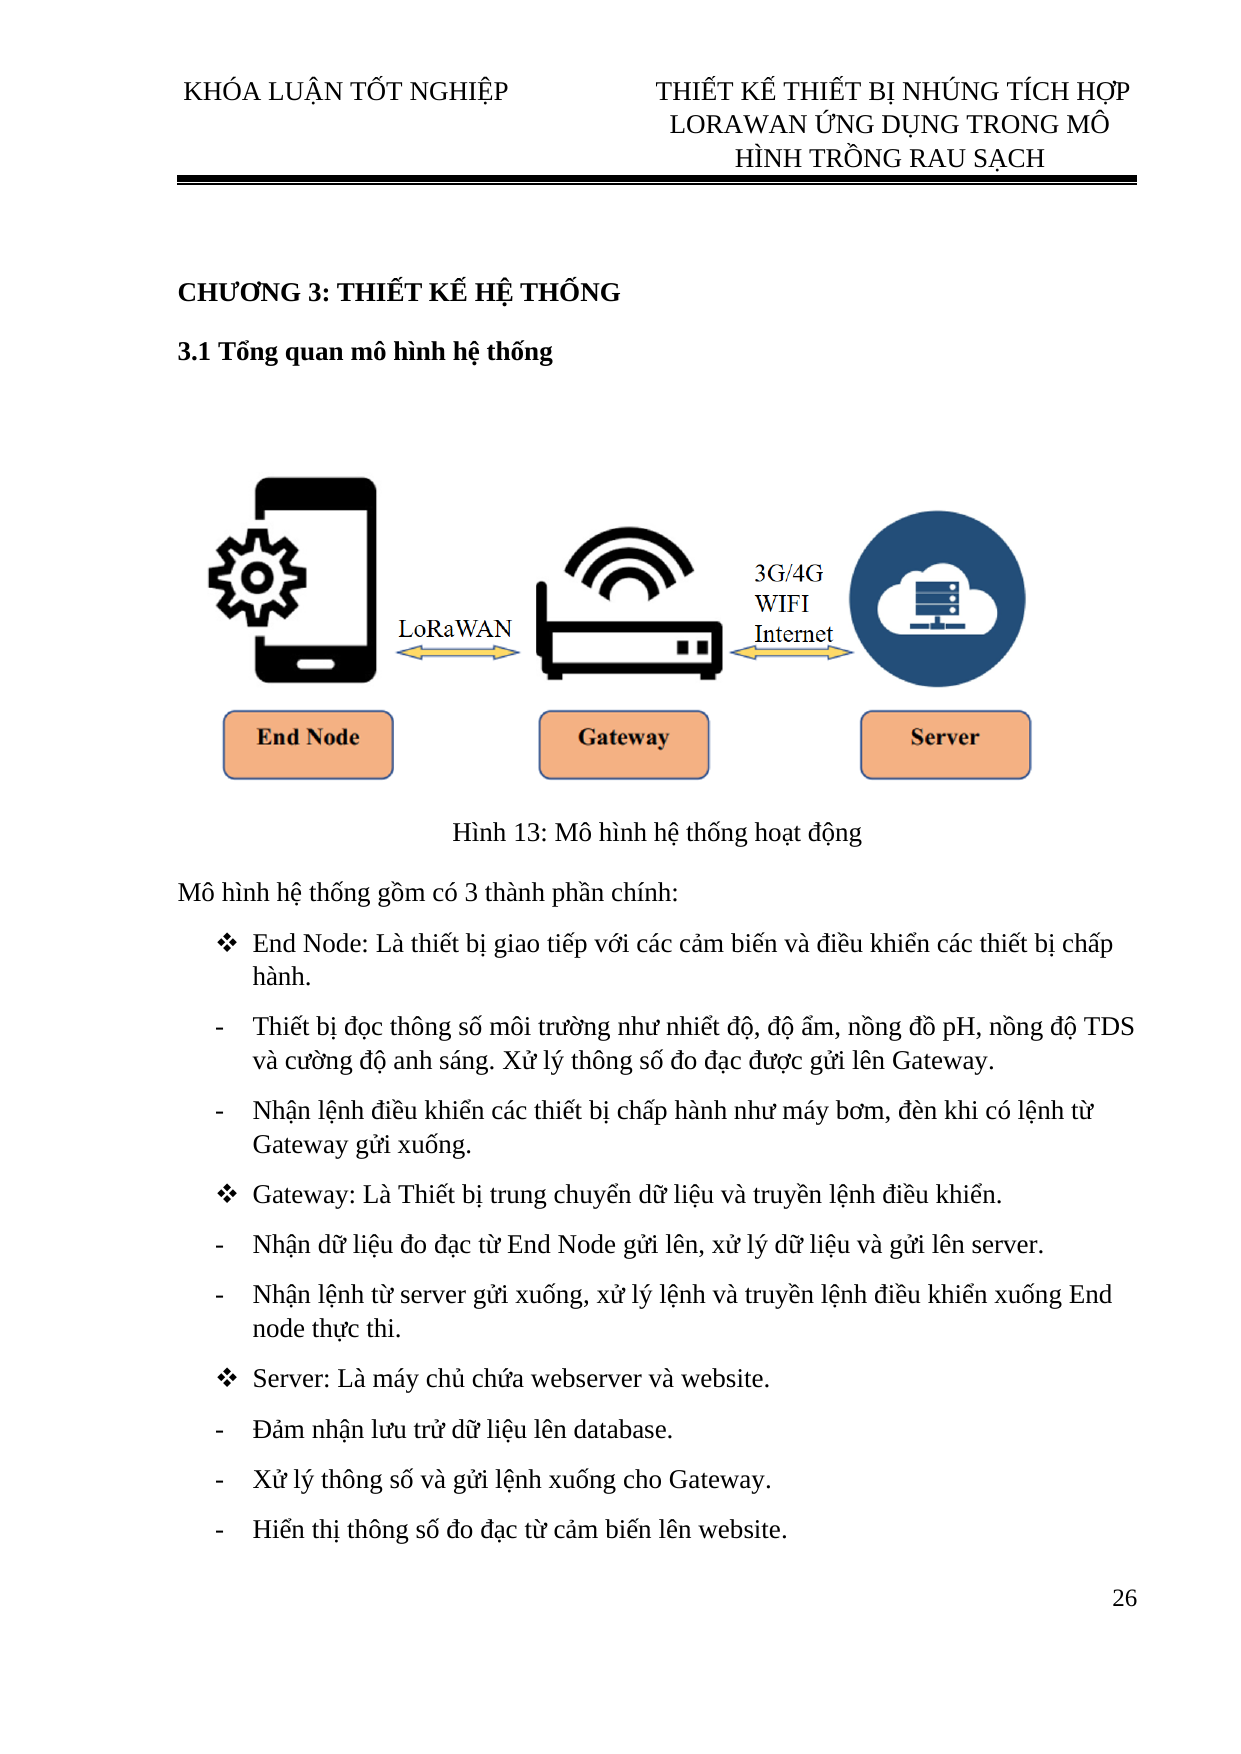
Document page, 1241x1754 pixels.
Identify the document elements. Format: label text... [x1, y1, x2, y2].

list Nhận dữ liệu đo đạc từ End Node gửi lên, xử lý dữ liệu và gửi lên server. [215, 1228, 1137, 1259]
subtitle 3.1 Tổng quan mô hình hệ thống [177, 335, 1137, 366]
list Đảm nhận lưu trử dữ liệu lên database. [215, 1413, 1137, 1444]
list Gateway: Là Thiết bị trung chuyển dữ liệu và truyền lệnh điều khiển. [215, 1178, 1137, 1209]
list Thiết bị đọc thông số môi trường như nhiểt độ, độ ẩm, nồng đồ pH, nồng độ TDS và cường độ anh sáng. Xử lý thông số đo đạc được gửi lên Gateway. [215, 1011, 1137, 1075]
subtitle CHƯƠNG 3: THIẾT KẾ HỆ THỐNG [177, 276, 1137, 308]
picture [177, 422, 1126, 797]
list Server: Là máy chủ chứa webserver và website. [215, 1362, 1137, 1394]
list Hiển thị thông số đo đạc từ cảm biến lên website. [215, 1513, 1137, 1544]
list Nhận lệnh điều khiển các thiết bị chấp hành như máy bơm, đèn khi có lệnh từ Gateway gửi xuống. [215, 1094, 1137, 1159]
list End Node: Là thiết bị giao tiếp với các cảm biến và điều khiển các thiết bị chấp hành. [215, 927, 1137, 991]
list Nhận lệnh từ server gửi xuống, xử lý lệnh và truyền lệnh điều khiển xuống End node thực thi. [215, 1279, 1137, 1343]
list Xử lý thông số và gửi lệnh xuống cho Gateway. [215, 1463, 1137, 1494]
text Mô hình hệ thống gồm có 3 thành phần chính: [177, 876, 1137, 908]
text Hình 13: Mô hình hệ thống hoạt động [177, 816, 1137, 847]
